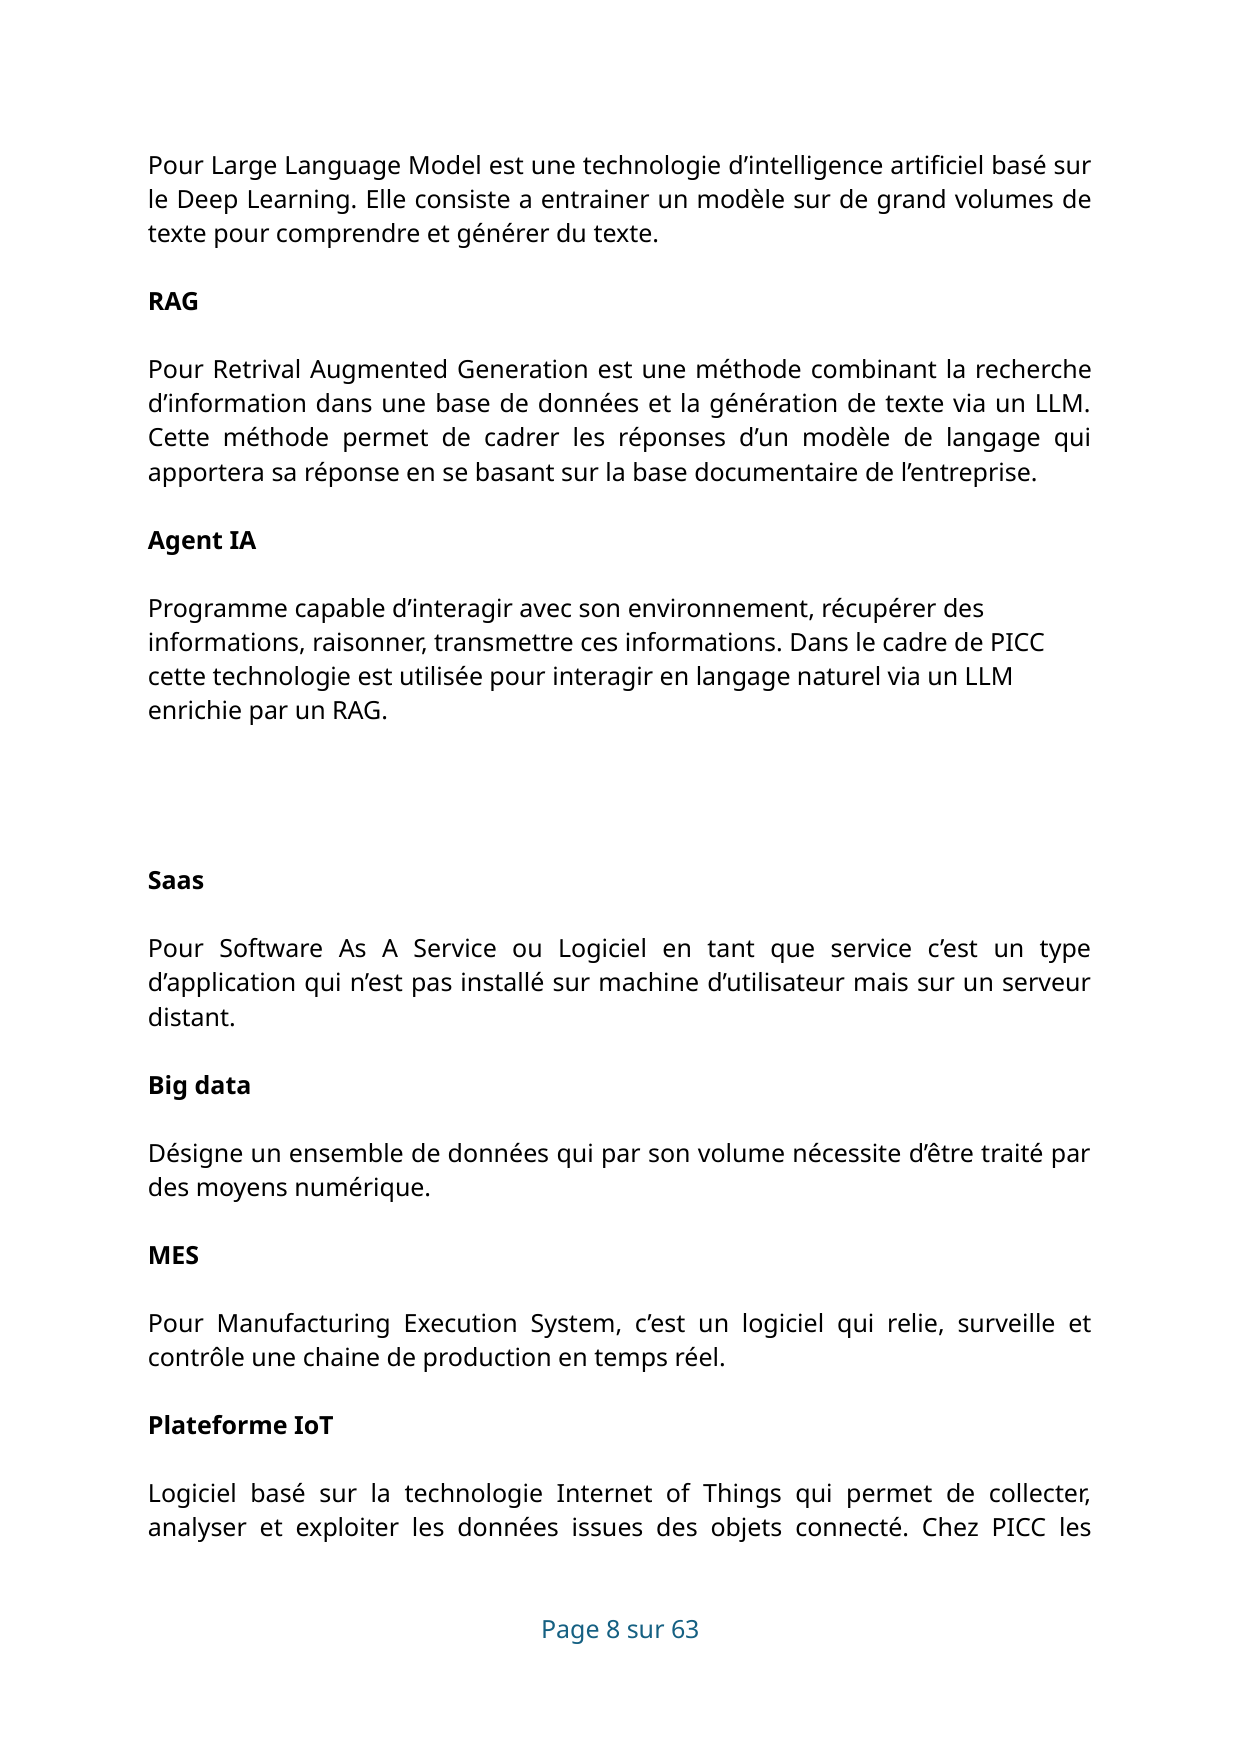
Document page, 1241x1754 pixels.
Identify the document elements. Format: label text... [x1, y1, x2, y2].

text Pour Software As A Service ou Logiciel en tant que service c’est un type d’application qui n’est pas installé sur machine d’utilisateur mais sur un serveur distant. [148, 931, 1093, 1033]
text Big data [148, 1067, 1093, 1101]
text Pour Manufacturing Execution System, c’est un logiciel qui relie, surveille et contrôle une chaine de production en temps réel. [148, 1306, 1093, 1374]
text Programme capable d’interagir avec son environnement, récupérer des informations, raisonner, transmettre ces informations. Dans le cadre de PICC cette technologie est utilisée pour interagir en langage naturel via un LLM enrichie par un RAG. [148, 590, 1093, 727]
text Pour Large Language Model est une technologie d’intelligence artificiel basé sur le Deep Learning. Elle consiste a entrainer un modèle sur de grand volumes de texte pour comprendre et générer du texte. [148, 148, 1093, 250]
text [148, 1476, 1093, 1544]
text RAG [148, 284, 1093, 318]
text MES [148, 1238, 1093, 1272]
text Pour Retrival Augmented Generation est une méthode combinant la recherche d’information dans une base de données et la génération de texte via un LLM. Cette méthode permet de cadrer les réponses d’un modèle de langage qui apportera sa réponse en se basant sur la base documentaire de l’entreprise. [148, 352, 1093, 488]
text Plateforme IoT [148, 1408, 1093, 1442]
text Agent IA [148, 522, 1093, 556]
text Désigne un ensemble de données qui par son volume nécessite d’être traité par des moyens numérique. [148, 1135, 1093, 1203]
text Saas [148, 863, 1093, 897]
